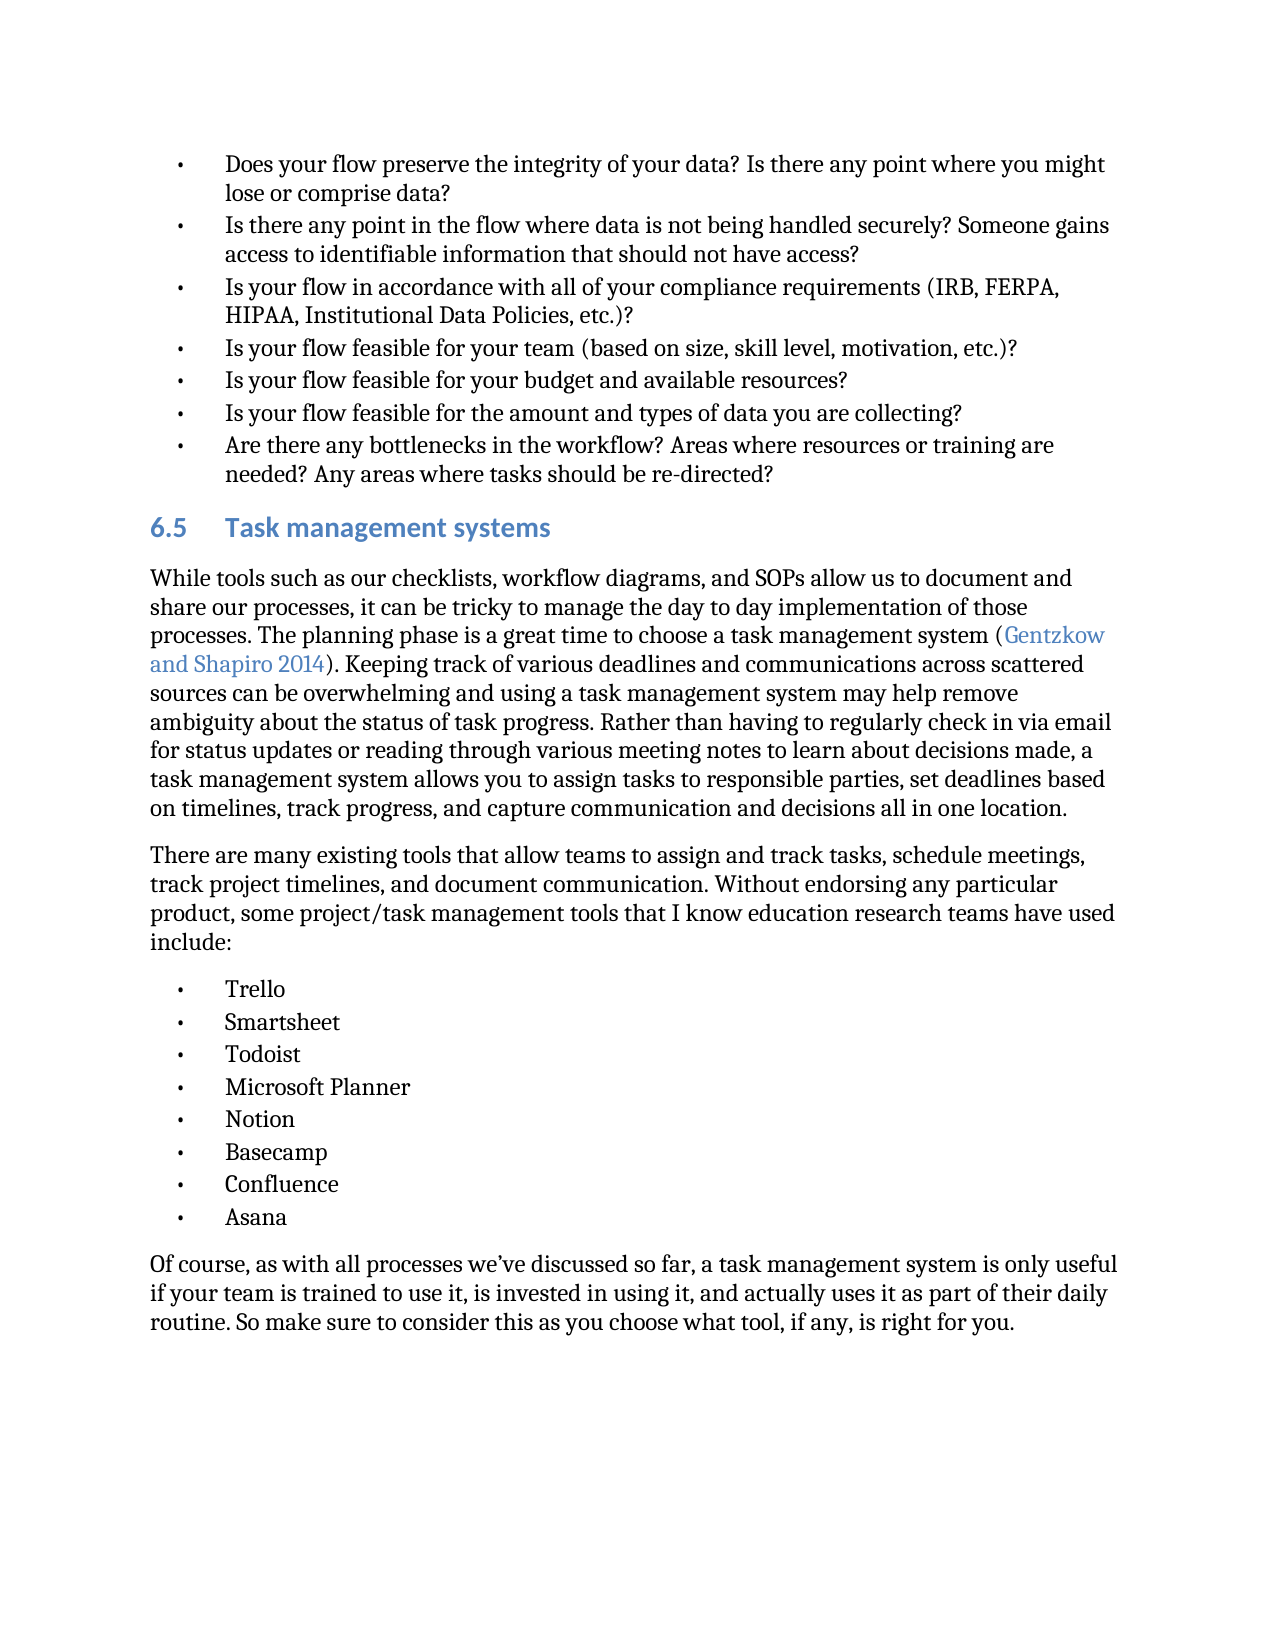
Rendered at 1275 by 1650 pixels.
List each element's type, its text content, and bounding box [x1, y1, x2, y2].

list Todoist [175, 1040, 1125, 1069]
text While tools such as our checklists, workflow diagrams, and SOPs allow us to document and share our processes, it can be tricky to manage the day to day implementation of those processes. The planning phase is a great time to choose a task management system (Gentzkow and Shapiro 2014). Keeping track of various deadlines and communications across scattered sources can be overwhelming and using a task management system may help remove ambiguity about the status of task progress. Rather than having to regularly check in via email for status updates or reading through various meeting notes to learn about decisions made, a task management system allows you to assign tasks to responsible parties, set deadlines based on timelines, track progress, and capture communication and decisions all in one location. [150, 564, 1125, 823]
text Of course, as with all processes we’ve discussed so far, a task management system is only useful if your team is trained to use it, is invested in using it, and actually uses it as part of their daily routine. So make sure to consider this as you choose what tool, if any, is right for you. [150, 1250, 1125, 1336]
list Is your flow feasible for your budget and available resources? [175, 366, 1125, 395]
list Basecamp [175, 1138, 1125, 1166]
list Notion [175, 1105, 1125, 1134]
text There are many existing tools that allow teams to assign and track tasks, schedule meetings, track project timelines, and document communication. Without endorsing any particular product, some project/task management tools that I know education research teams have used include: [150, 841, 1125, 956]
list Confluence [175, 1170, 1125, 1199]
list Asana [175, 1203, 1125, 1231]
list Is your flow feasible for the amount and types of data you are collecting? [175, 399, 1125, 427]
list Is there any point in the flow where data is not being handled securely? Someone gains access to identifiable information that should not have access? [175, 211, 1125, 269]
list Smartsheet [175, 1008, 1125, 1036]
list Trello [175, 975, 1125, 1004]
list Does your flow preserve the integrity of your data? Is there any point where you might lose or comprise data? [175, 150, 1125, 207]
list Is your flow feasible for your team (based on size, skill level, motivation, etc.)? [175, 334, 1125, 362]
list Is your flow in accordance with all of your compliance requirements (IRB, FERPA, HIPAA, Institutional Data Policies, etc.)? [175, 272, 1125, 330]
subtitle 6.5 Task management systems [150, 509, 1125, 545]
list Microsoft Planner [175, 1073, 1125, 1101]
list Are there any bottlenecks in the workflow? Areas where resources or training are needed? Any areas where tasks should be re-directed? [175, 431, 1125, 489]
